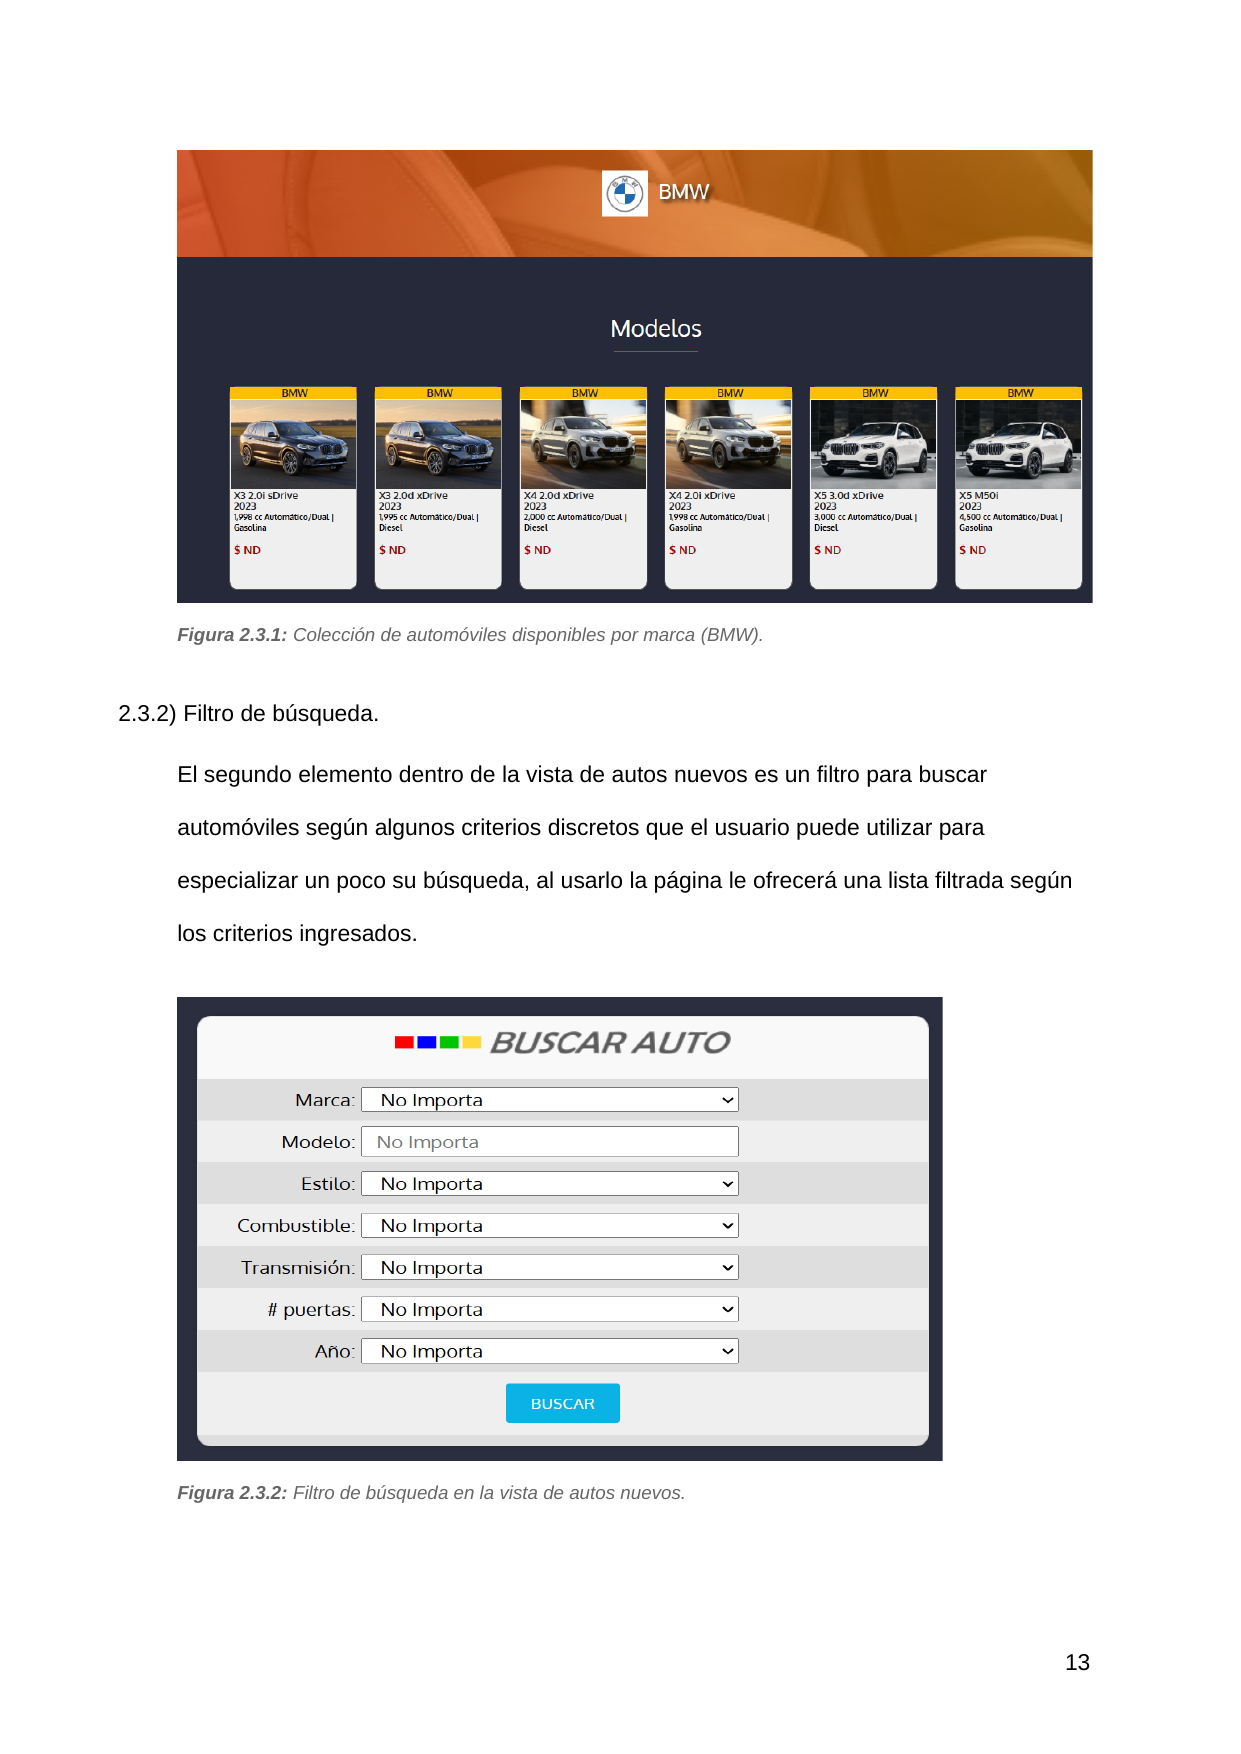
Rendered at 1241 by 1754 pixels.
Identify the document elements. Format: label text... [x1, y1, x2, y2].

picture [177, 150, 1093, 603]
subtitle Figura 2.3.1: Colección de automóviles disponibles por marca (BMW). [177, 603, 1090, 646]
picture [177, 997, 943, 1461]
subtitle 2.3.2) Filtro de búsqueda. [118, 700, 1090, 727]
text El segundo elemento dentro de la vista de autos nuevos es un filtro para buscar automóviles según algunos criterios discretos que el usuario puede utilizar para especializar un poco su búsqueda, al usarlo la página le ofrecerá una lista filtrada según los criterios ingresados. [177, 761, 1090, 946]
